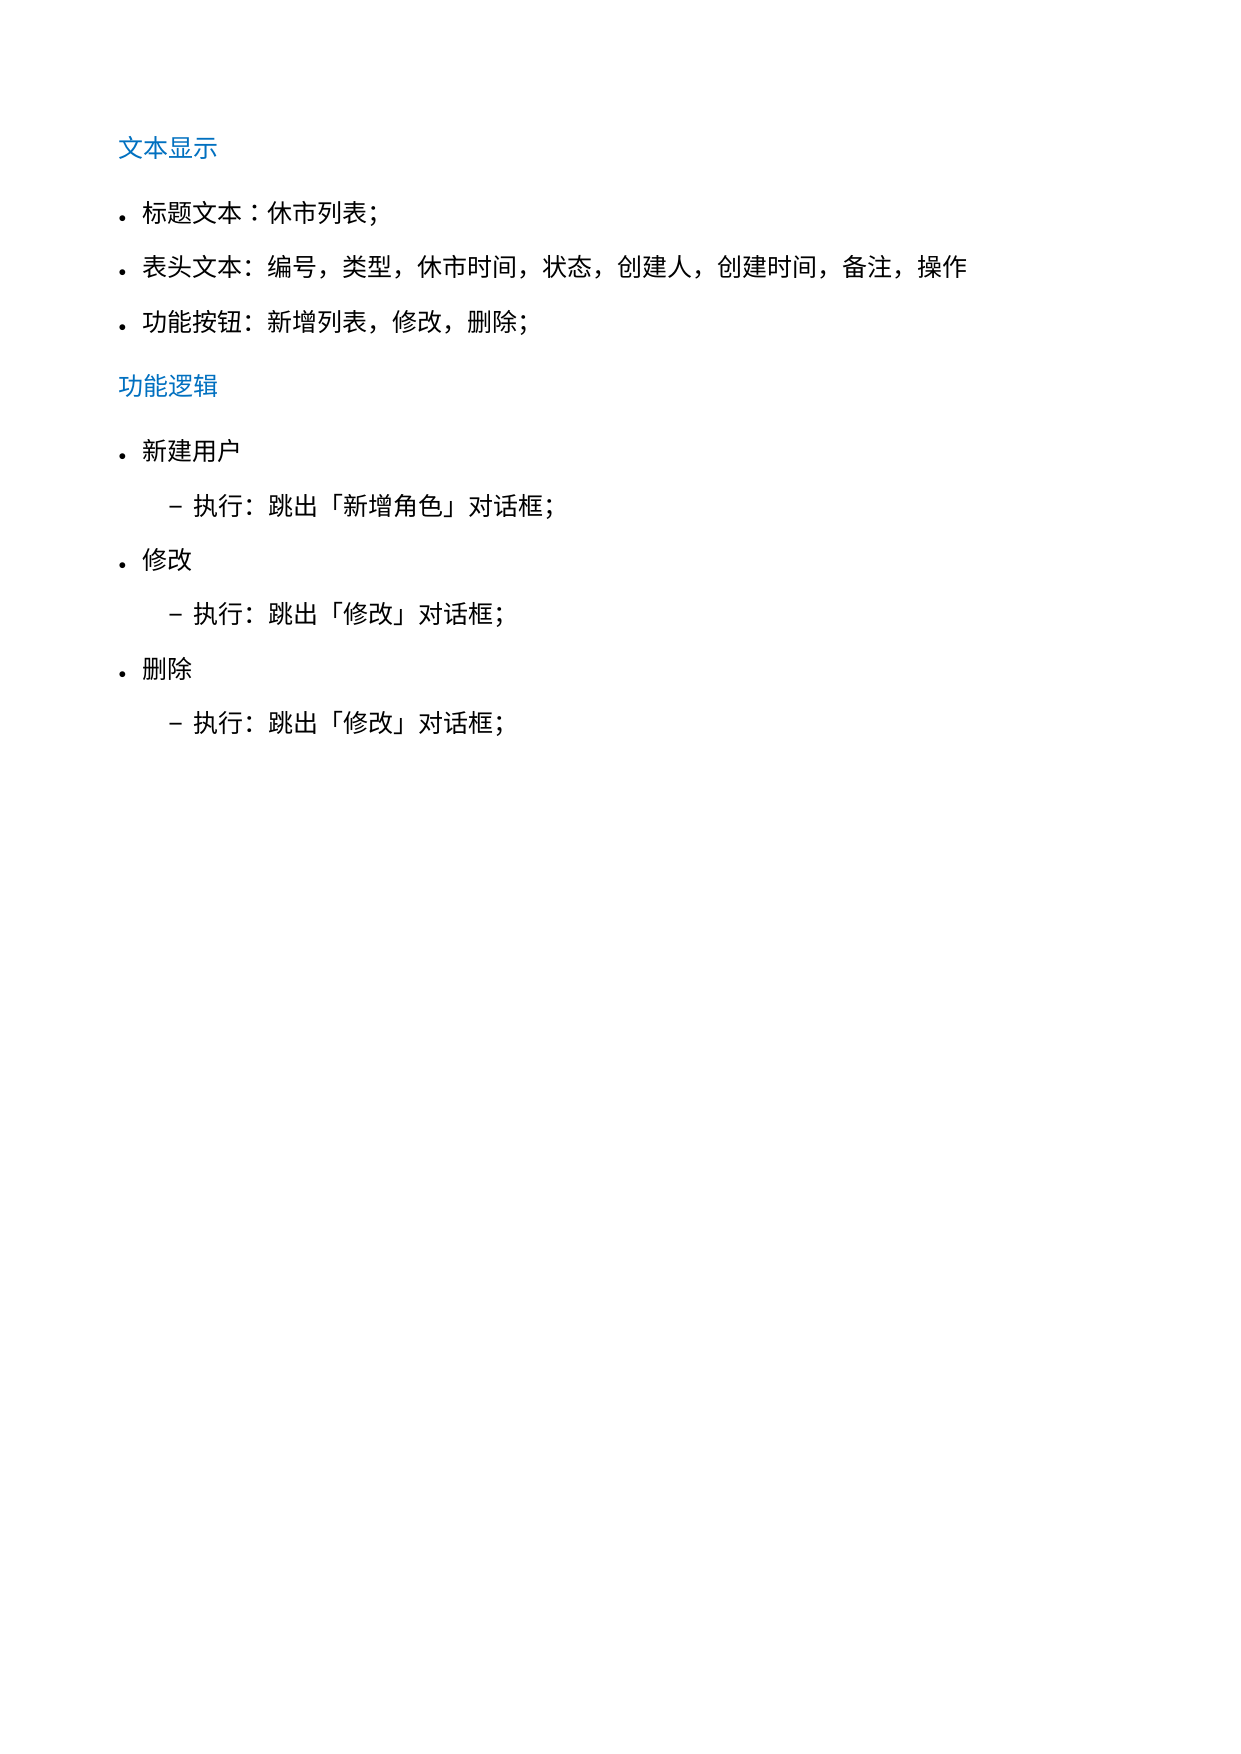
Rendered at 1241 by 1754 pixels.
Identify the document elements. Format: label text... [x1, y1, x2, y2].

text 表头文本：编号，类型，休市时间，状态，创建人，创建时间，备注，操作 [118, 248, 1122, 284]
text 文本显示 [118, 128, 1122, 165]
text 执行：跳出「修改」对话框； [118, 703, 1122, 740]
text 修改 [118, 540, 1122, 577]
text 功能逻辑 [118, 367, 1122, 403]
text 标题文本：休市列表； [118, 193, 1122, 229]
text 执行：跳出「新增角色」对话框； [118, 486, 1122, 522]
text 新建用户 [118, 432, 1122, 468]
text 功能按钮：新增列表，修改，删除； [118, 302, 1122, 338]
text 删除 [118, 649, 1122, 685]
text 执行：跳出「修改」对话框； [118, 595, 1122, 631]
